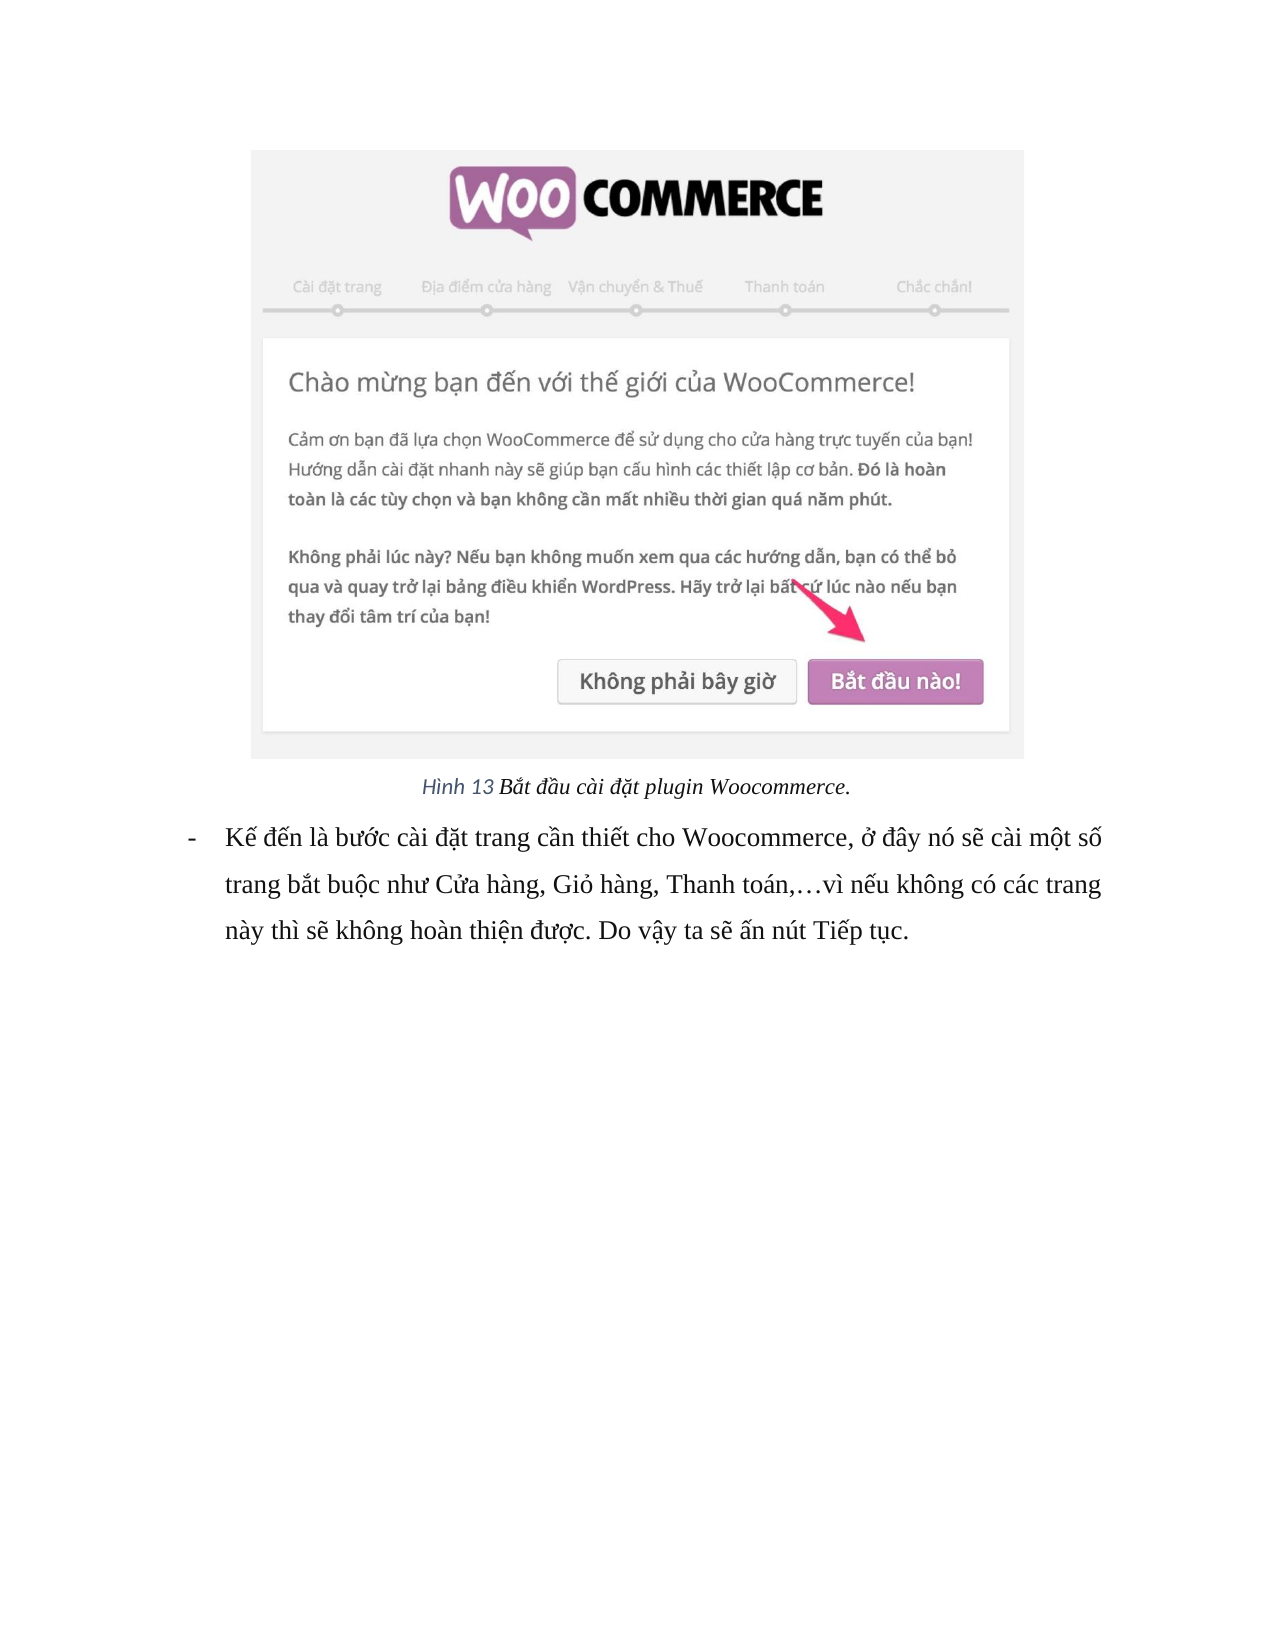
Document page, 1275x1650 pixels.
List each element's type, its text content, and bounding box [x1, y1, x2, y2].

picture [250, 150, 1025, 759]
list Kế đến là bước cài đặt trang cần thiết cho Woocommerce, ở đây nó sẽ cài một số trang bắt buộc như Cửa hàng, Giỏ hàng, Thanh toán,…vì nếu không có các trang này thì sẽ không hoàn thiện được. Do vậy ta sẽ ấn nút Tiếp tục. [187, 821, 1125, 946]
text Hình 13 Bắt đầu cài đặt plugin Woocommerce. [150, 772, 1125, 800]
